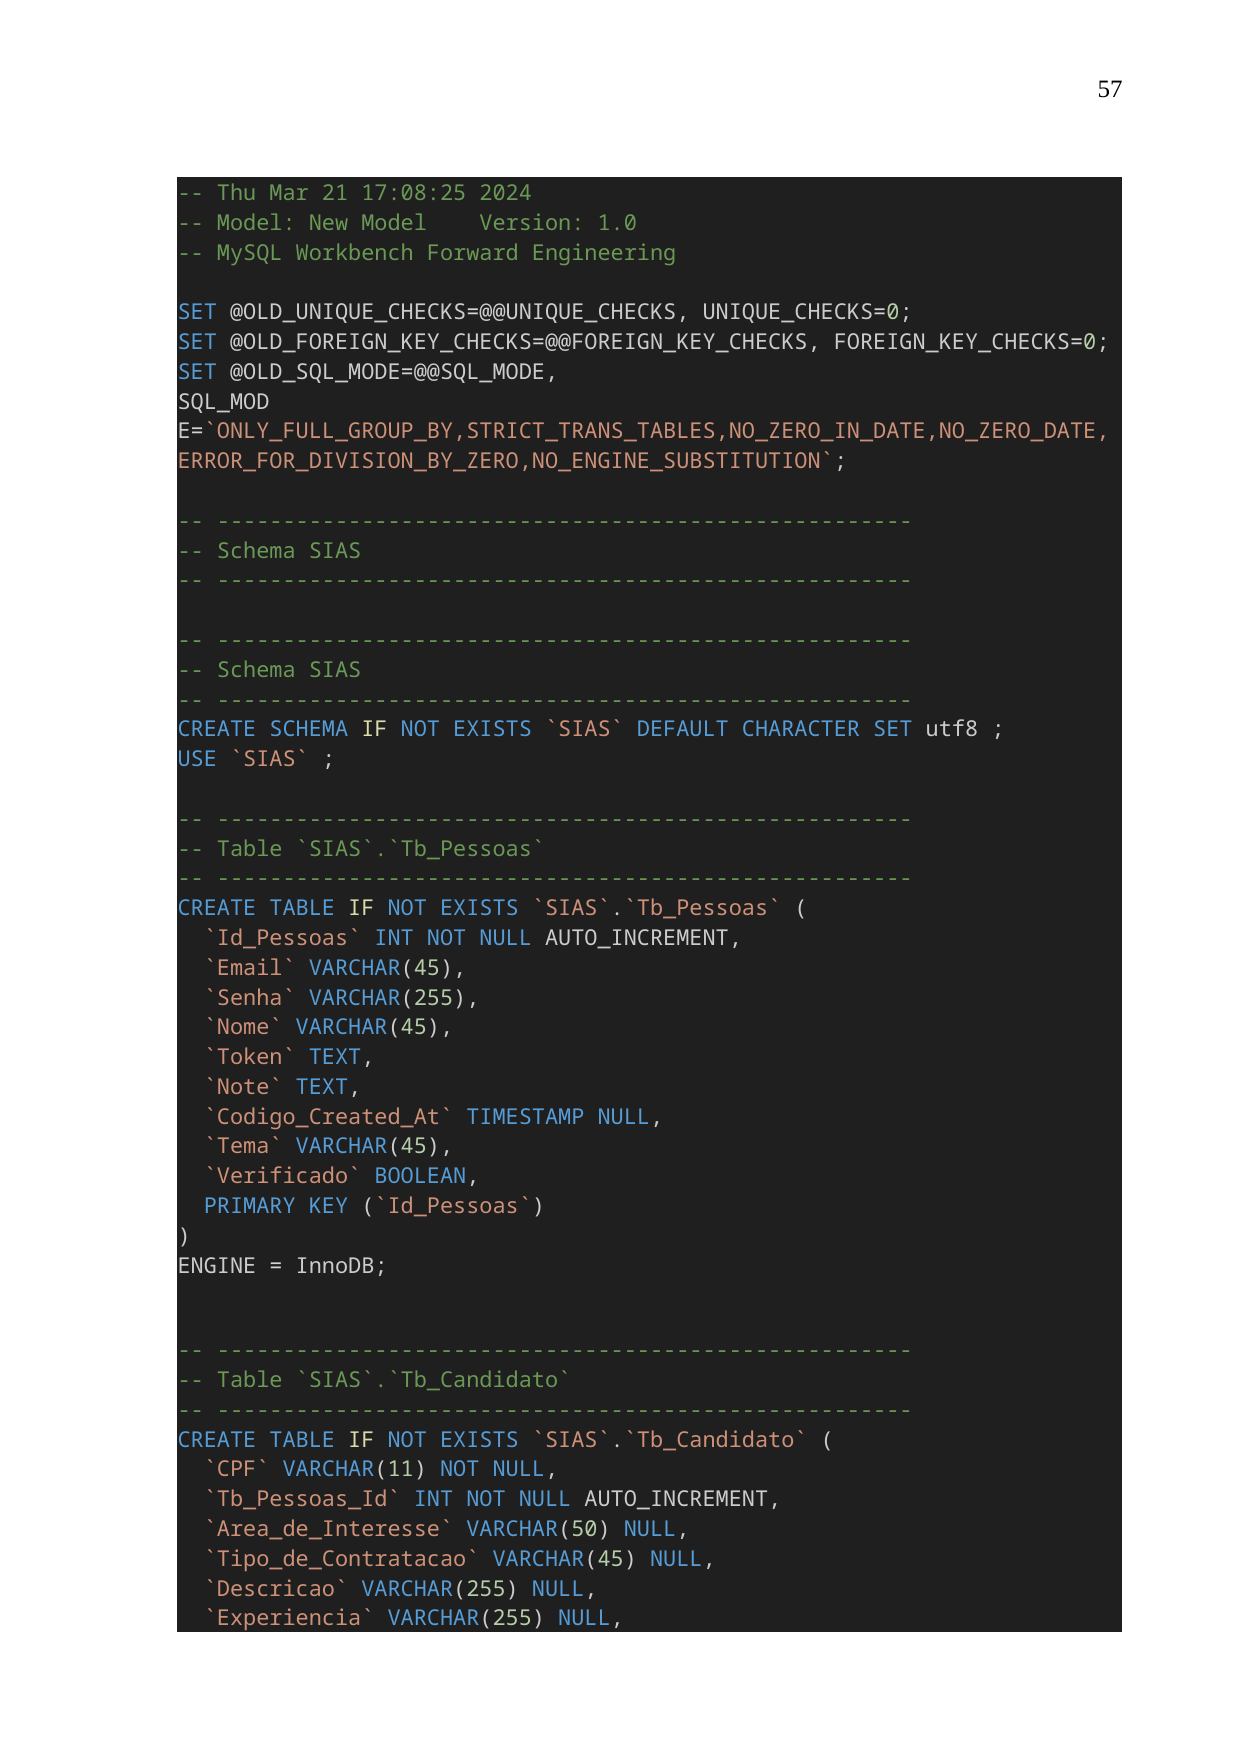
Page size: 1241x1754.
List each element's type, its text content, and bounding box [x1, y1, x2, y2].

text -- Schema SIAS [177, 535, 1122, 564]
text ENGINE = InnoDB; [177, 1250, 1122, 1279]
text ) [177, 1220, 1122, 1250]
text CREATE TABLE IF NOT EXISTS `SIAS`.`Tb_Candidato` ( [177, 1424, 1122, 1453]
text USE `SIAS` ; [177, 743, 1122, 773]
text `Area_de_Interesse` VARCHAR(50) NULL, [177, 1513, 1122, 1543]
text `Verificado` BOOLEAN, [177, 1160, 1122, 1190]
text PRIMARY KEY (`Id_Pessoas`) [177, 1190, 1122, 1220]
text -- Model: New Model Version: 1.0 [177, 207, 1122, 237]
text `Tb_Pessoas_Id` INT NOT NULL AUTO_INCREMENT, [177, 1483, 1122, 1513]
text -- ----------------------------------------------------- [177, 505, 1122, 535]
text `Id_Pessoas` INT NOT NULL AUTO_INCREMENT, [177, 922, 1122, 952]
text -- MySQL Workbench Forward Engineering [177, 237, 1122, 267]
text -- ----------------------------------------------------- [177, 803, 1122, 833]
text SET @OLD_UNIQUE_CHECKS=@@UNIQUE_CHECKS, UNIQUE_CHECKS=0; [177, 296, 1122, 326]
text `Experiencia` VARCHAR(255) NULL, [177, 1602, 1122, 1632]
text `Codigo_Created_At` TIMESTAMP NULL, [177, 1101, 1122, 1131]
text -- ----------------------------------------------------- [177, 862, 1122, 892]
text -- ----------------------------------------------------- [177, 1394, 1122, 1424]
text -- ----------------------------------------------------- [177, 624, 1122, 654]
text `Tipo_de_Contratacao` VARCHAR(45) NULL, [177, 1543, 1122, 1573]
text `CPF` VARCHAR(11) NOT NULL, [177, 1453, 1122, 1483]
text -- Table `SIAS`.`Tb_Pessoas` [177, 833, 1122, 862]
text `Senha` VARCHAR(255), [177, 982, 1122, 1011]
text CREATE TABLE IF NOT EXISTS `SIAS`.`Tb_Pessoas` ( [177, 892, 1122, 922]
text `Email` VARCHAR(45), [177, 952, 1122, 982]
text `Token` TEXT, [177, 1041, 1122, 1071]
text -- ----------------------------------------------------- [177, 1334, 1122, 1364]
text -- Thu Mar 21 17:08:25 2024 [177, 177, 1122, 207]
text CREATE SCHEMA IF NOT EXISTS `SIAS` DEFAULT CHARACTER SET utf8 ; [177, 713, 1122, 743]
text -- ----------------------------------------------------- [177, 564, 1122, 594]
text `Nome` VARCHAR(45), [177, 1011, 1122, 1041]
text `Tema` VARCHAR(45), [177, 1131, 1122, 1160]
text -- ----------------------------------------------------- [177, 684, 1122, 713]
text -- Table `SIAS`.`Tb_Candidato` [177, 1364, 1122, 1394]
text SET @OLD_FOREIGN_KEY_CHECKS=@@FOREIGN_KEY_CHECKS, FOREIGN_KEY_CHECKS=0; [177, 326, 1122, 356]
text -- Schema SIAS [177, 654, 1122, 684]
text SET @OLD_SQL_MODE=@@SQL_MODE, SQL_MODE=`ONLY_FULL_GROUP_BY,STRICT_TRANS_TABLES,NO_ZERO_IN_DATE,NO_ZERO_DATE,ERROR_FOR_DIVISION_BY_ZERO,NO_ENGINE_SUBSTITUTION`; [177, 356, 1122, 475]
text `Descricao` VARCHAR(255) NULL, [177, 1573, 1122, 1602]
text `Note` TEXT, [177, 1071, 1122, 1101]
